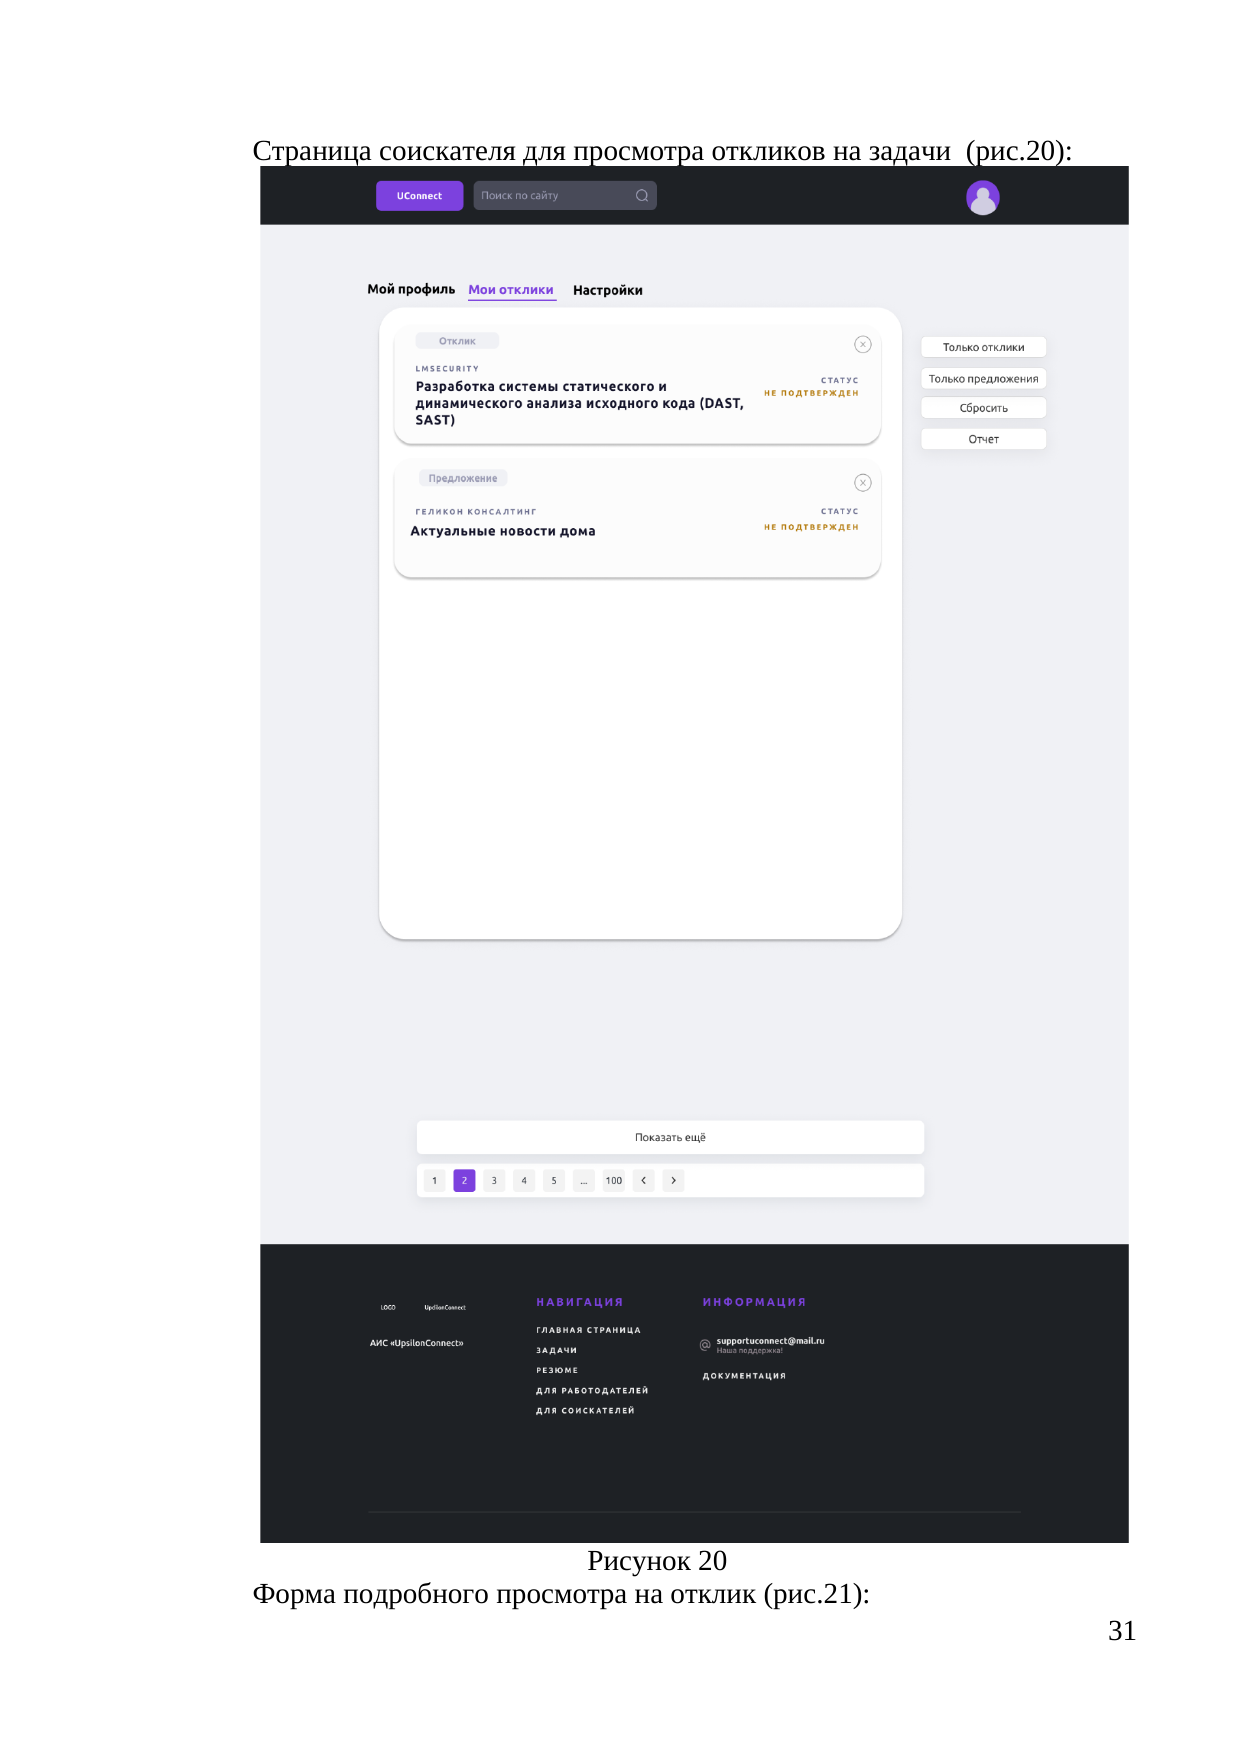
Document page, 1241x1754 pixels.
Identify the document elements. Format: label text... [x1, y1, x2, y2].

picture [260, 166, 1129, 1543]
text Страница соискателя для просмотра откликов на задачи (рис.20): [177, 133, 1137, 166]
text Форма подробного просмотра на отклик (рис.21): [177, 1576, 1137, 1610]
